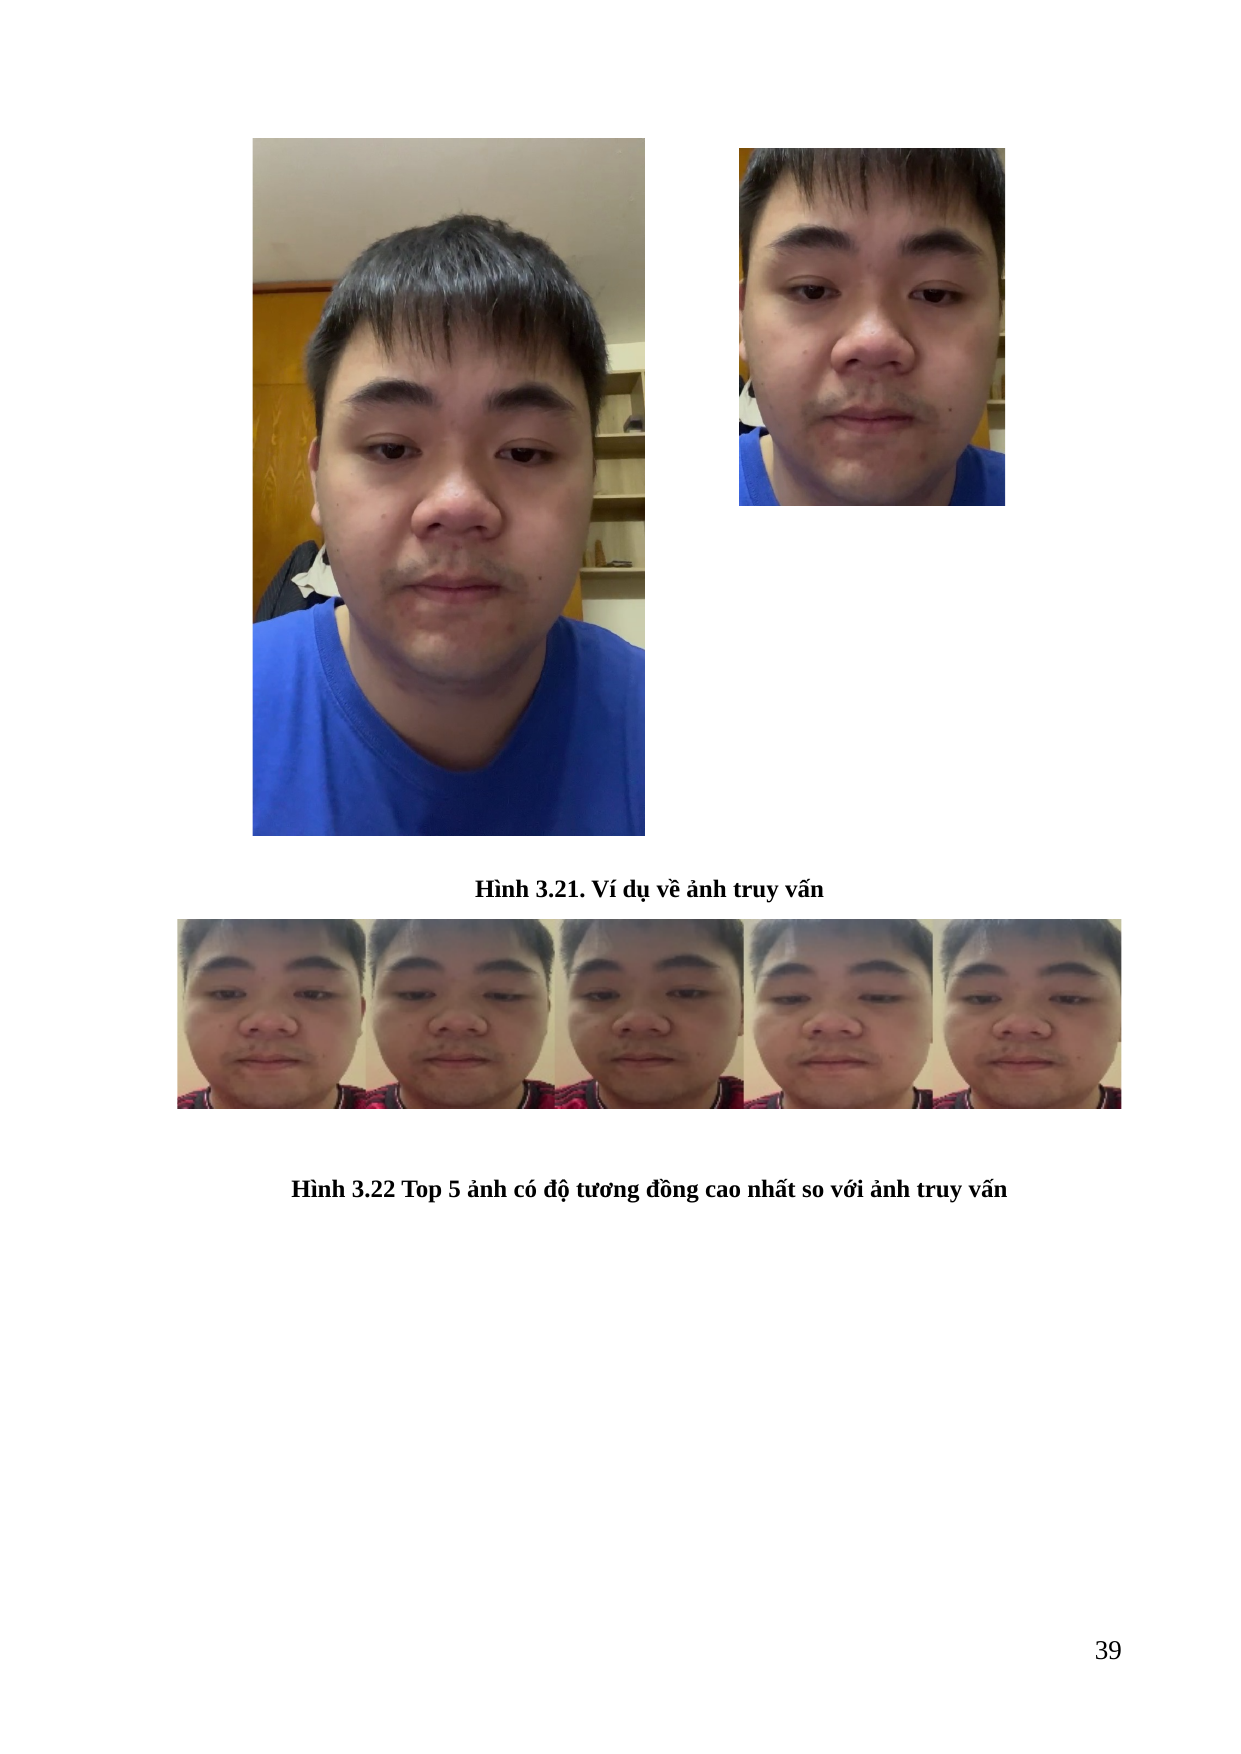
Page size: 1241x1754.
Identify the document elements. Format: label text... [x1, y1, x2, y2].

picture [252, 138, 645, 836]
picture [739, 148, 1005, 506]
picture [177, 919, 1122, 1109]
